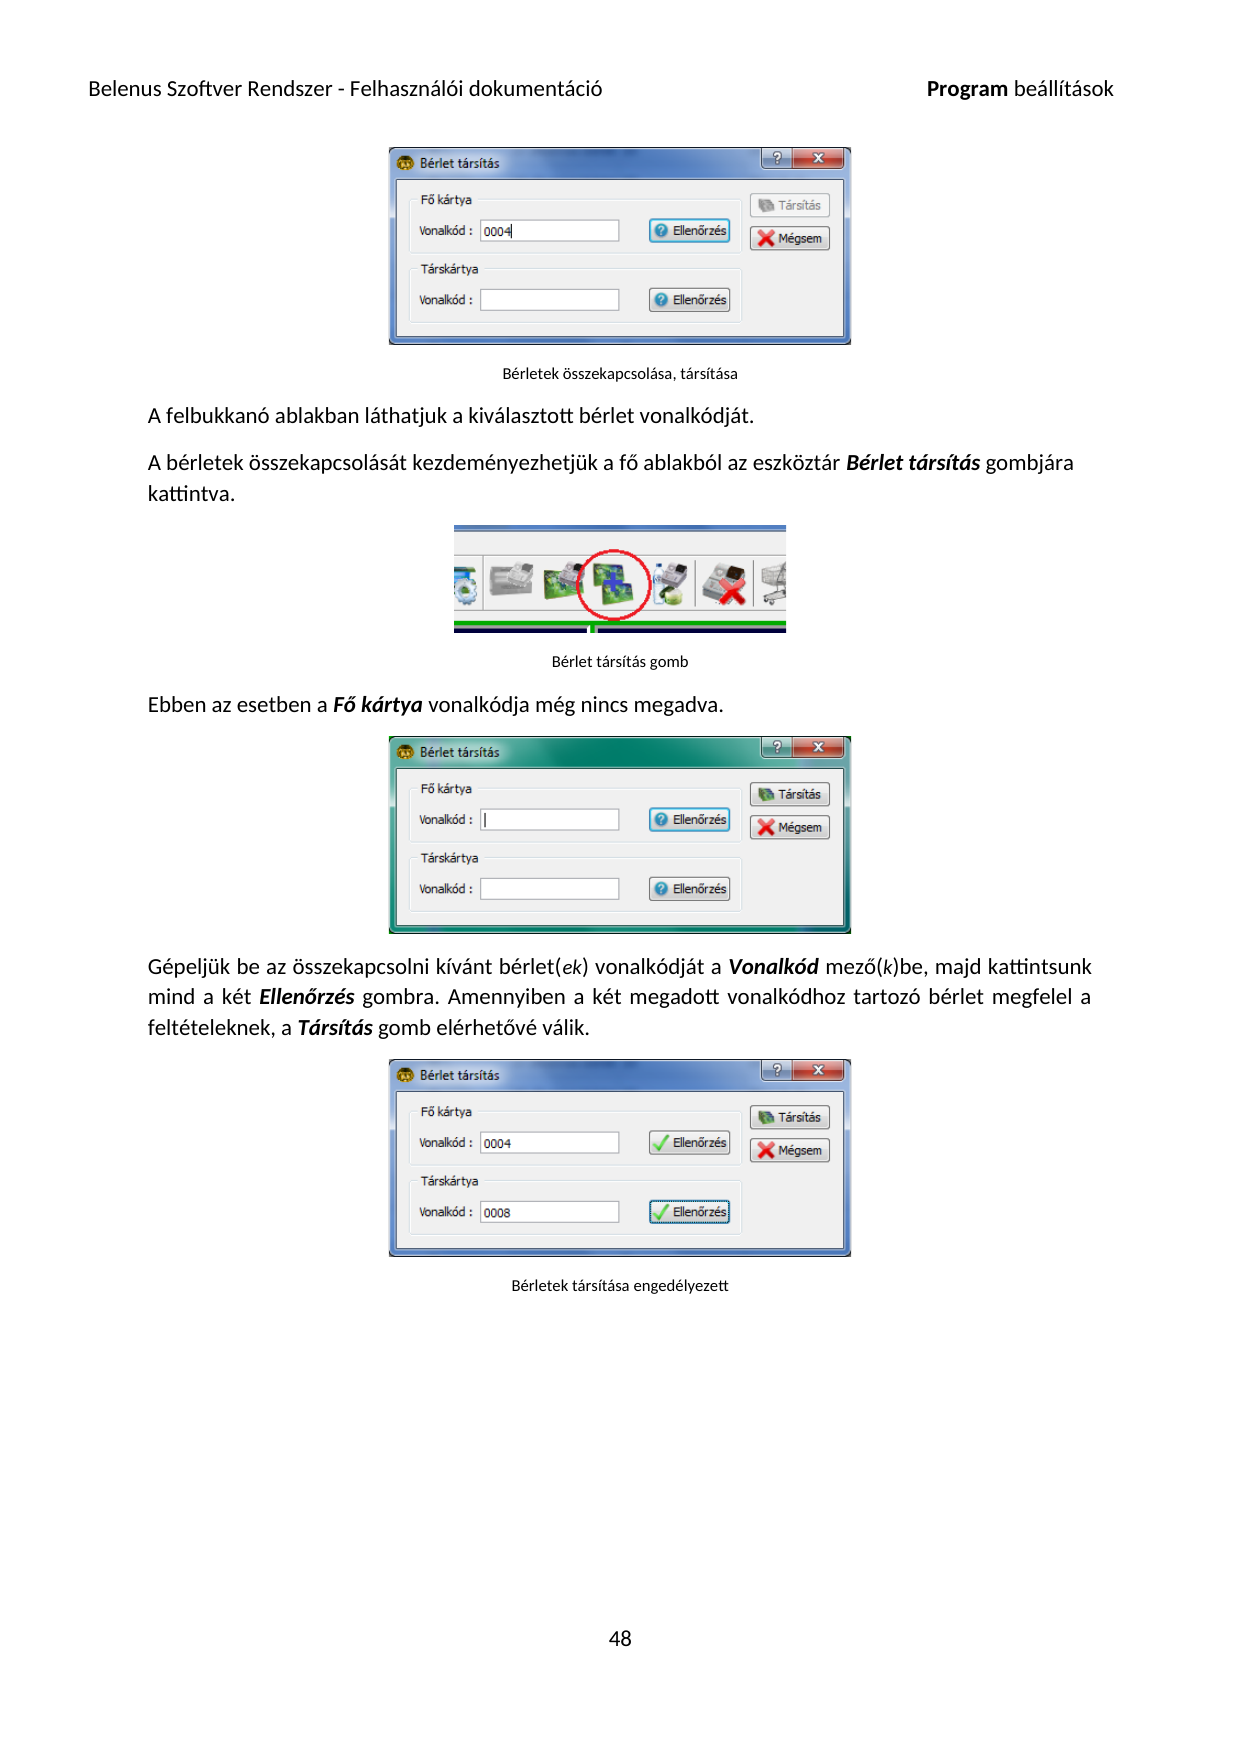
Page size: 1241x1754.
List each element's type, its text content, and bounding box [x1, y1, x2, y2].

text Ebben az esetben a Fő kártya vonalkódja még nincs megadva. [148, 690, 1093, 718]
text A felbukkanó ablakban láthatjuk a kiválasztott bérlet vonalkódját. [148, 402, 1093, 430]
text Bérlet társítás gomb [148, 651, 1093, 672]
text Bérletek összekapcsolása, társítása [148, 363, 1093, 383]
text A bérletek összekapcsolását kezdeményezhetjük a fő ablakból az eszköztár Bérlet társítás gombjára kattintva. [148, 448, 1093, 507]
text Bérletek társítása engedélyezett [148, 1275, 1093, 1295]
text Gépeljük be az összekapcsolni kívánt bérlet(ek) vonalkódját a Vonalkód mező(k)be, majd kattintsunk mind a két Ellenőrzés gombra. Amennyiben a két megadott vonalkódhoz tartozó bérlet megfelel a feltételeknek, a Társítás gomb elérhetővé válik. [148, 952, 1093, 1041]
picture [388, 147, 852, 345]
picture [388, 736, 852, 934]
picture [454, 525, 787, 633]
picture [388, 1059, 852, 1257]
